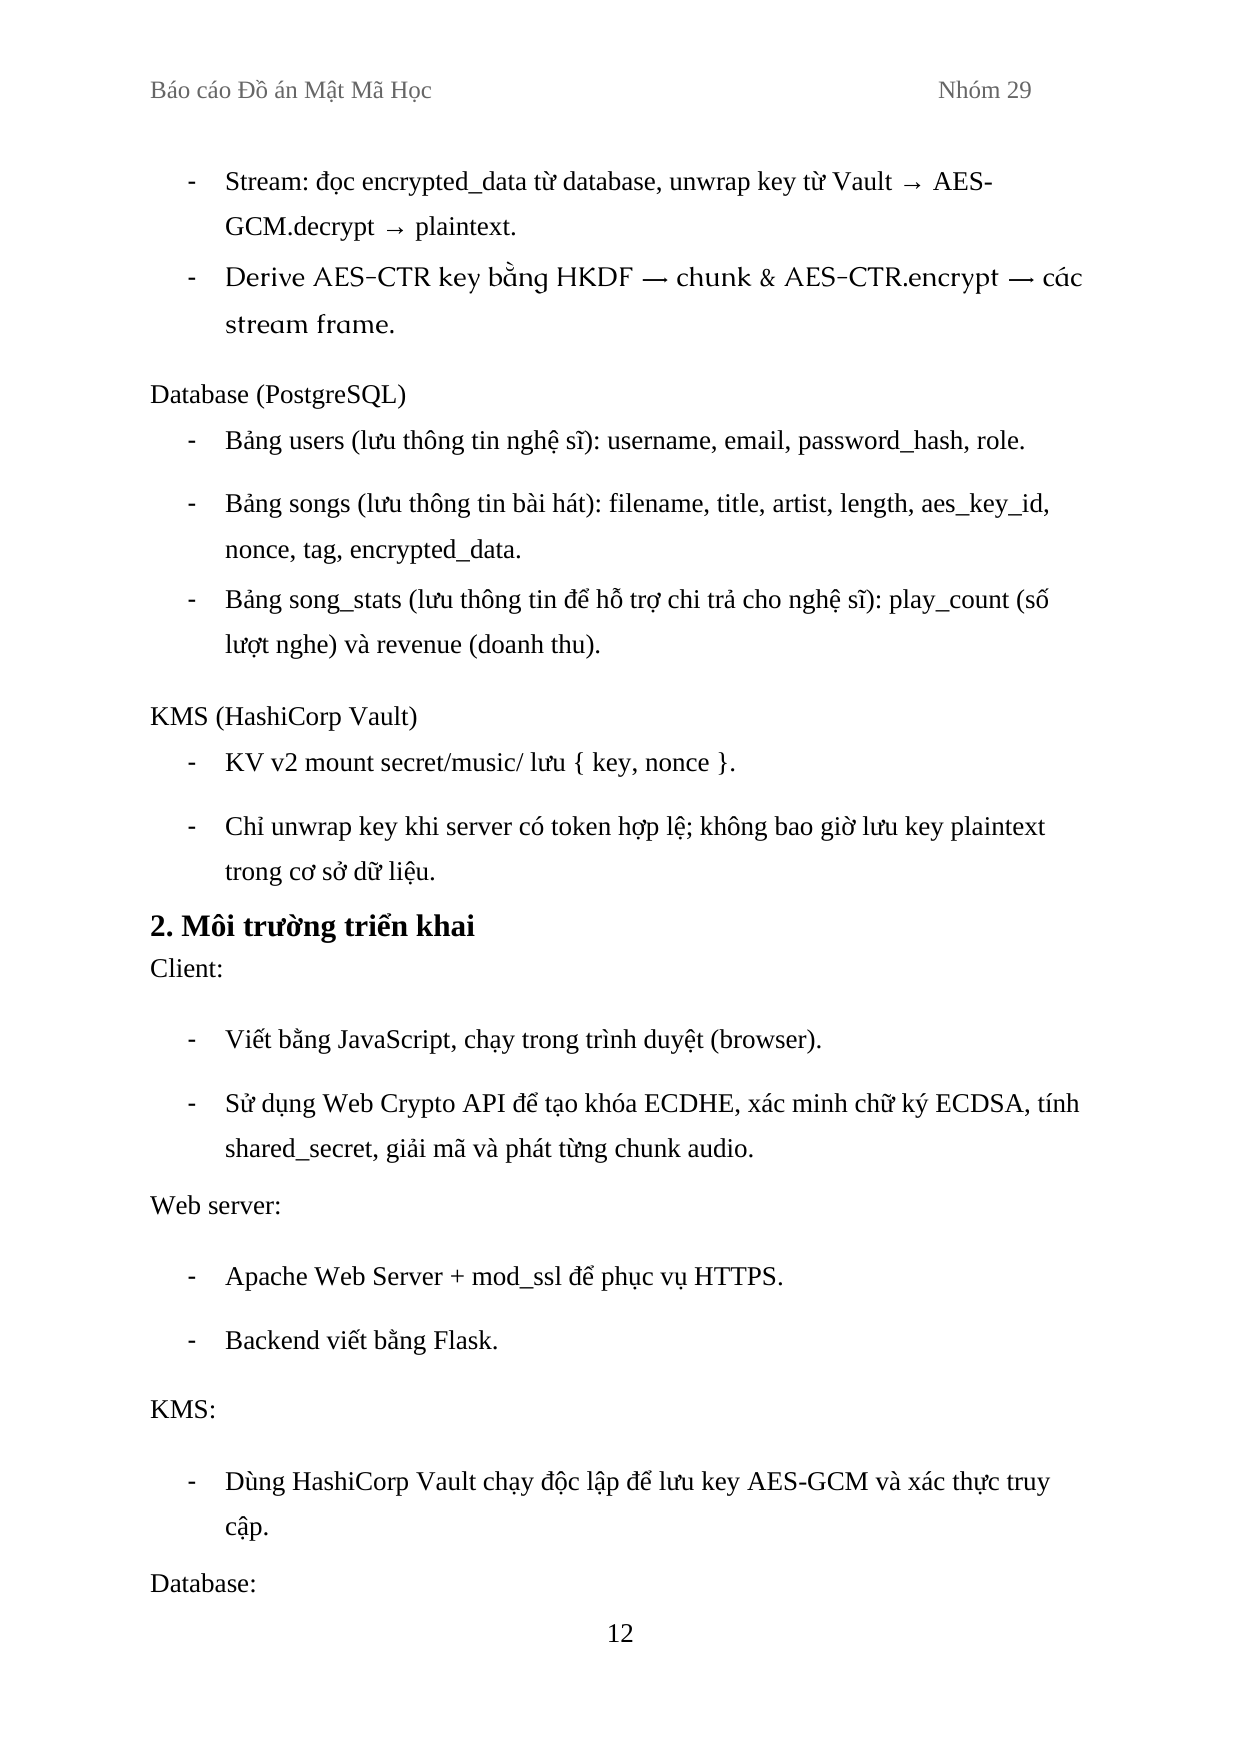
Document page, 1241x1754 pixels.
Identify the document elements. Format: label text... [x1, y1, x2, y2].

list Bảng users (lưu thông tin nghệ sĩ): username, email, password_hash, role. [187, 409, 1090, 464]
text Client: [150, 952, 1090, 983]
list Stream: đọc encrypted_data từ database, unwrap key từ Vault → AES-GCM.decrypt → plaintext. [187, 150, 1090, 241]
list Derive AES-CTR key bằng HKDF → chunk & AES-CTR.encrypt → các stream frame. [187, 246, 1090, 341]
subtitle 2. Môi trường triển khai [150, 907, 1090, 943]
text KMS (HashiCorp Vault) [150, 700, 1090, 731]
text Web server: [150, 1189, 1090, 1220]
text KMS: [150, 1394, 1090, 1425]
list Viết bằng JavaScript, chạy trong trình duyệt (browser). [187, 1008, 1090, 1064]
list Sử dụng Web Crypto API để tạo khóa ECDHE, xác minh chữ ký ECDSA, tính shared_secret, giải mã và phát từng chunk audio. [187, 1072, 1090, 1163]
text Database: [150, 1567, 1090, 1598]
list Chỉ unwrap key khi server có token hợp lệ; không bao giờ lưu key plaintext trong cơ sở dữ liệu. [187, 795, 1090, 886]
list Apache Web Server + mod_ssl để phục vụ HTTPS. [187, 1245, 1090, 1301]
text Database (PostgreSQL) [150, 378, 1090, 409]
list Bảng song_stats (lưu thông tin để hỗ trợ chi trả cho nghệ sĩ): play_count (số lượt nghe) và revenue (doanh thu). [187, 568, 1090, 660]
list Bảng songs (lưu thông tin bài hát): filename, title, artist, length, aes_key_id, nonce, tag, encrypted_data. [187, 473, 1090, 564]
list KV v2 mount secret/music/ lưu { key, nonce }. [187, 731, 1090, 787]
list Dùng HashiCorp Vault chạy độc lập để lưu key AES-GCM và xác thực truy cập. [187, 1450, 1090, 1541]
list Backend viết bằng Flask. [187, 1309, 1090, 1364]
